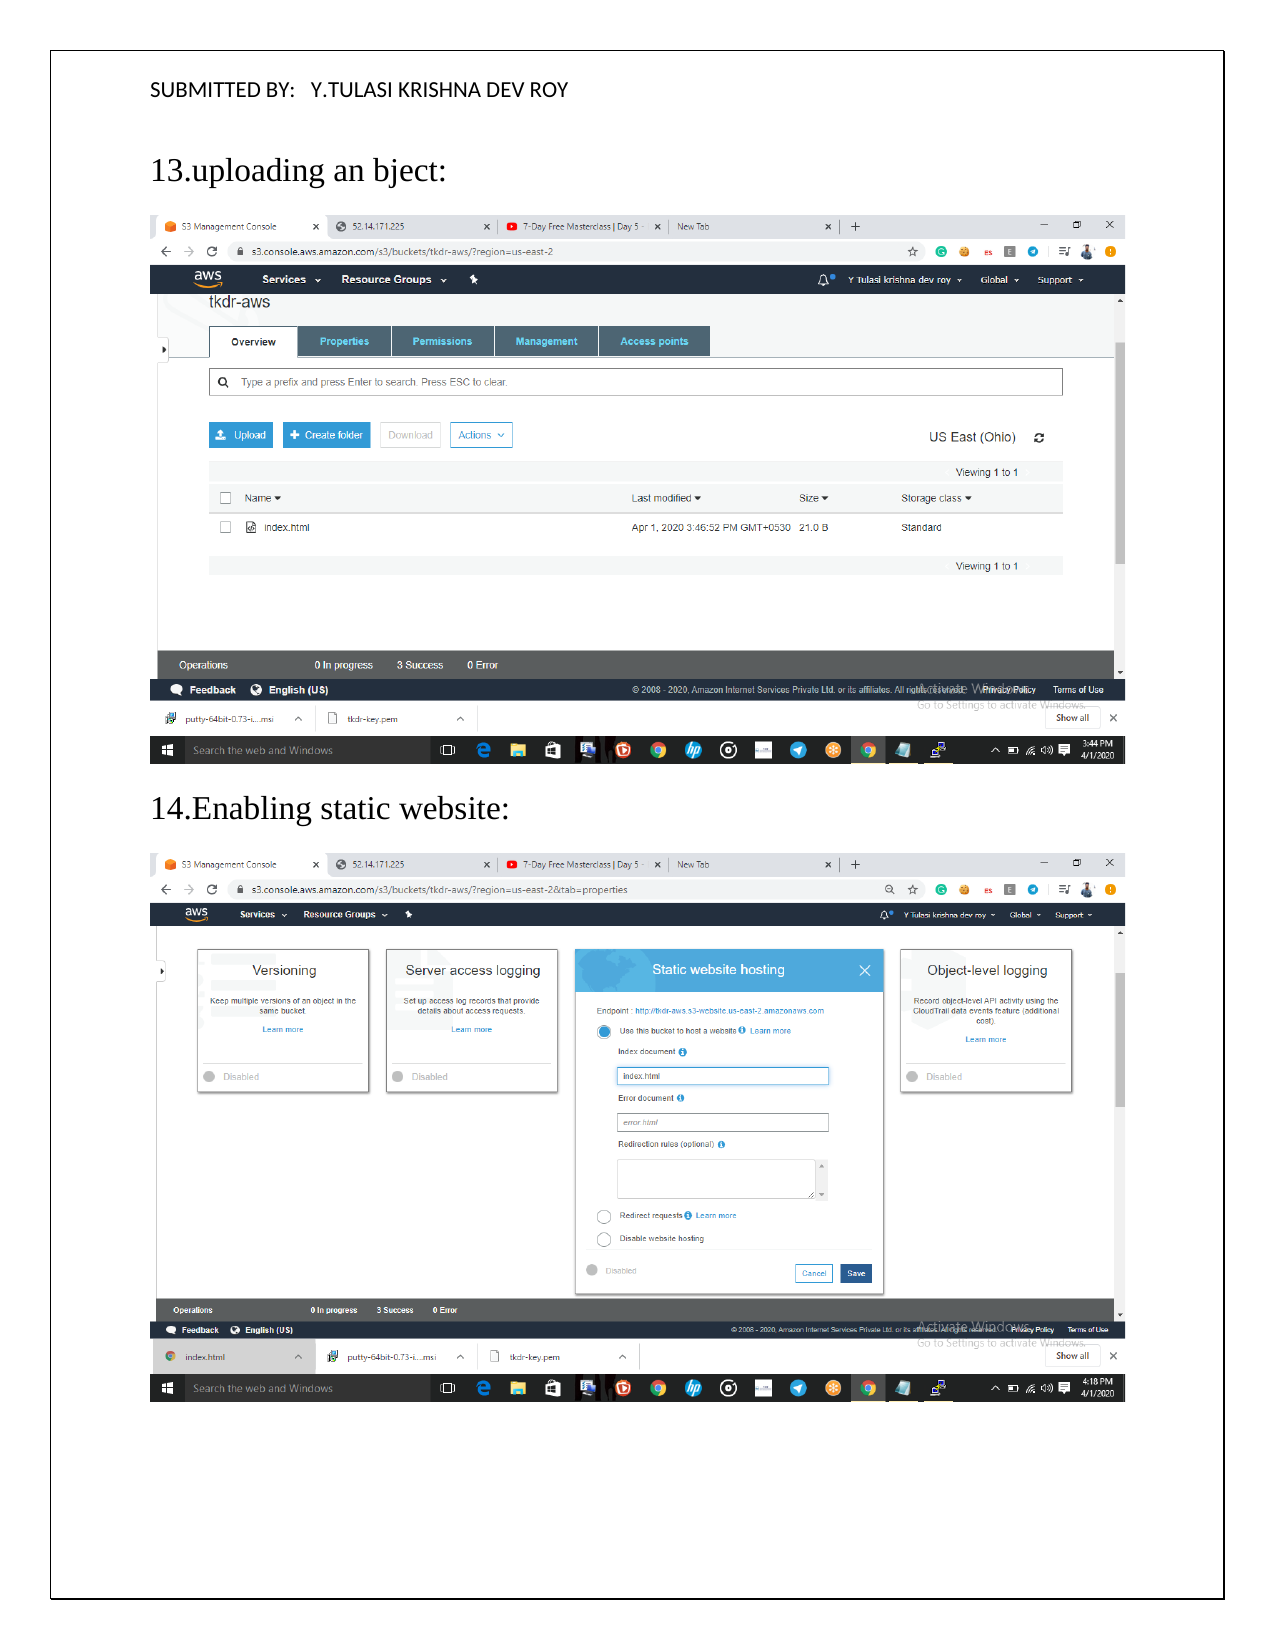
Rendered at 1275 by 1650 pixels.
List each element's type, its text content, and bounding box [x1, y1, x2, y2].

text 13.uploading an bject: [150, 150, 1124, 188]
text 14.Enabling static website: [150, 788, 1124, 826]
picture [150, 215, 1125, 764]
picture [150, 853, 1125, 1402]
